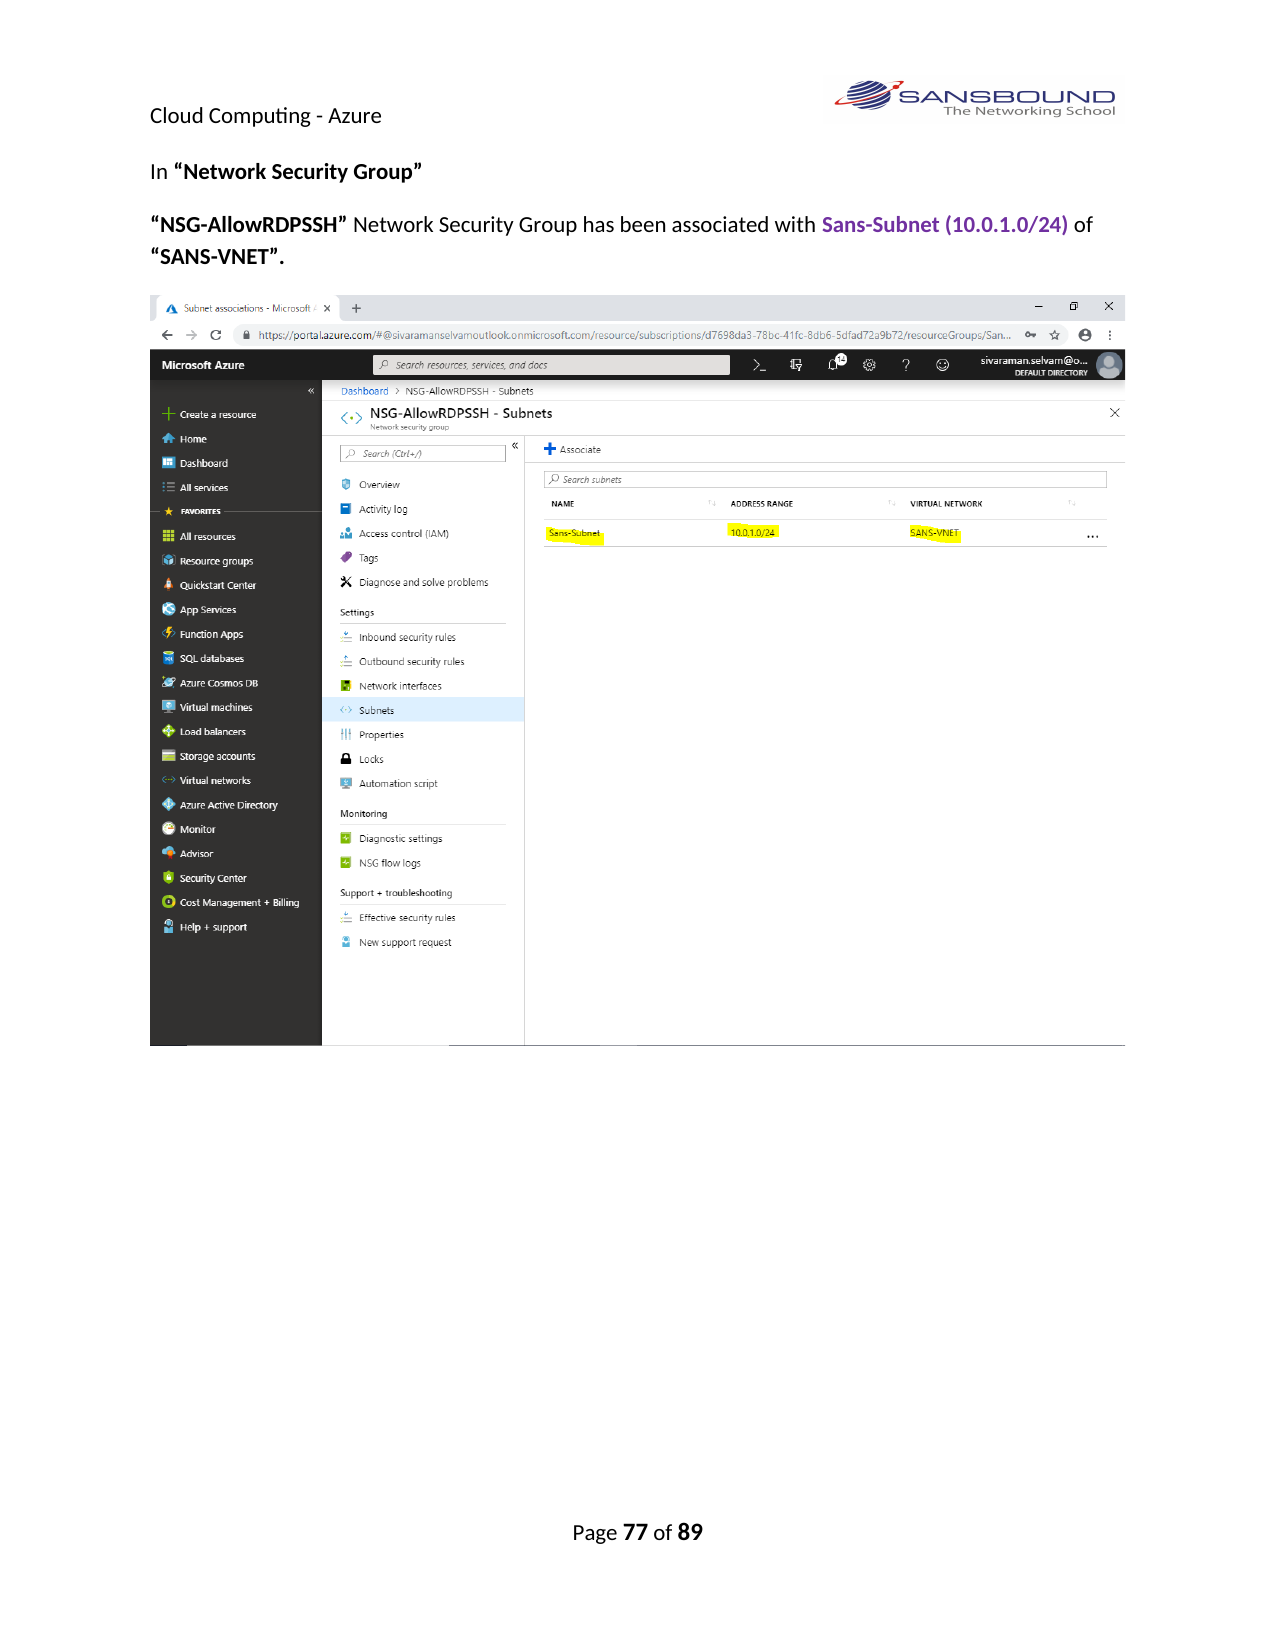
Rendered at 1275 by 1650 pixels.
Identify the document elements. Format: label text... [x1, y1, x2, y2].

text “NSG-AllowRDPSSH” Network Security Group has been associated with Sans-Subnet (10.0.1.0/24) of “SANS-VNET”. [150, 210, 1125, 270]
picture [823, 75, 1125, 124]
picture [150, 295, 1125, 1046]
text In “Network Security Group” [150, 157, 1125, 185]
